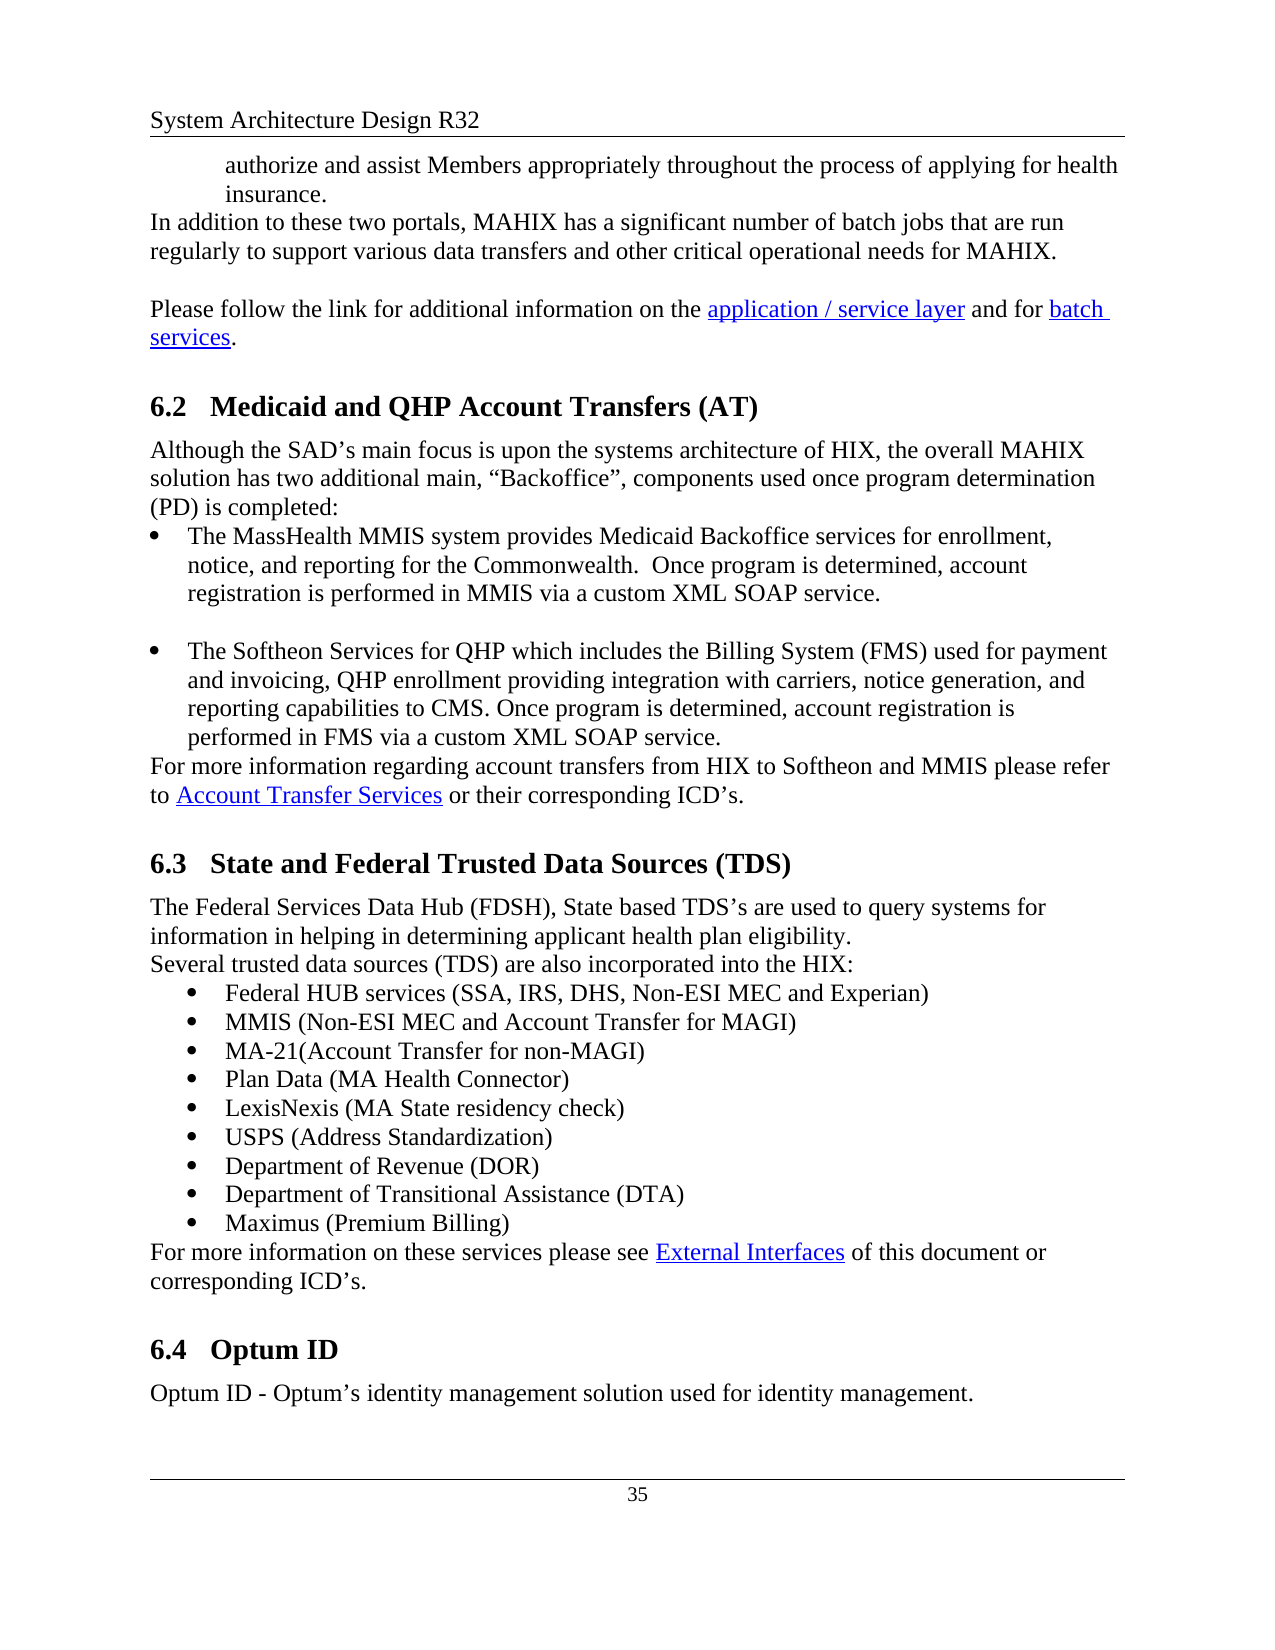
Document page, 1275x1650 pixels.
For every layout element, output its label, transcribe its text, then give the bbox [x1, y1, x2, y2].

text Although the SAD’s main focus is upon the systems architecture of HIX, the overall MAHIX solution has two additional main, “Backoffice”, components used once program determination (PD) is completed: [150, 435, 1125, 521]
list Department of Revenue (DOR) [187, 1151, 1125, 1179]
text For more information regarding account transfers from HIX to Softheon and MMIS please refer to Account Transfer Services or their corresponding ICD’s. [150, 751, 1125, 808]
list Department of Transitional Assistance (DTA) [187, 1179, 1125, 1208]
subtitle State and Federal Trusted Data Sources (TDS) [150, 846, 1125, 879]
text Optum ID - Optum’s identity management solution used for identity management. [150, 1378, 1125, 1407]
text In addition to these two portals, MAHIX has a significant number of batch jobs that are run regularly to support various data transfers and other critical operational needs for MAHIX. [150, 207, 1125, 265]
list The Softheon Services for QHP which includes the Billing System (FMS) used for payment and invoicing, QHP enrollment providing integration with carriers, notice generation, and reporting capabilities to CMS. Once program is determined, account registration is performed in FMS via a custom XML SOAP service. [150, 636, 1125, 751]
list USPS (Address Standardization) [187, 1122, 1125, 1151]
text Please follow the link for additional information on the application / service layer and for batch services. [150, 294, 1125, 351]
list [187, 150, 1125, 207]
subtitle Medicaid and QHP Account Transfers (AT) [150, 389, 1125, 422]
list LexisNexis (MA State residency check) [187, 1093, 1125, 1122]
list Federal HUB services (SSA, IRS, DHS, Non-ESI MEC and Experian) [187, 978, 1125, 1007]
text The Federal Services Data Hub (FDSH), State based TDS’s are used to query systems for information in helping in determining applicant health plan eligibility. [150, 892, 1125, 949]
subtitle Optum ID [150, 1332, 1125, 1366]
list The MassHealth MMIS system provides Medicaid Backoffice services for enrollment, notice, and reporting for the Commonwealth. Once program is determined, account registration is performed in MMIS via a custom XML SOAP service. [150, 521, 1125, 607]
text Several trusted data sources (TDS) are also incorporated into the HIX: [150, 949, 1125, 978]
list MA-21(Account Transfer for non-MAGI) [187, 1036, 1125, 1064]
list MMIS (Non-ESI MEC and Account Transfer for MAGI) [187, 1007, 1125, 1036]
list Maximus (Premium Billing) [187, 1208, 1125, 1237]
text For more information on these services please see External Interfaces of this document or corresponding ICD’s. [150, 1237, 1125, 1294]
list Plan Data (MA Health Connector) [187, 1064, 1125, 1093]
